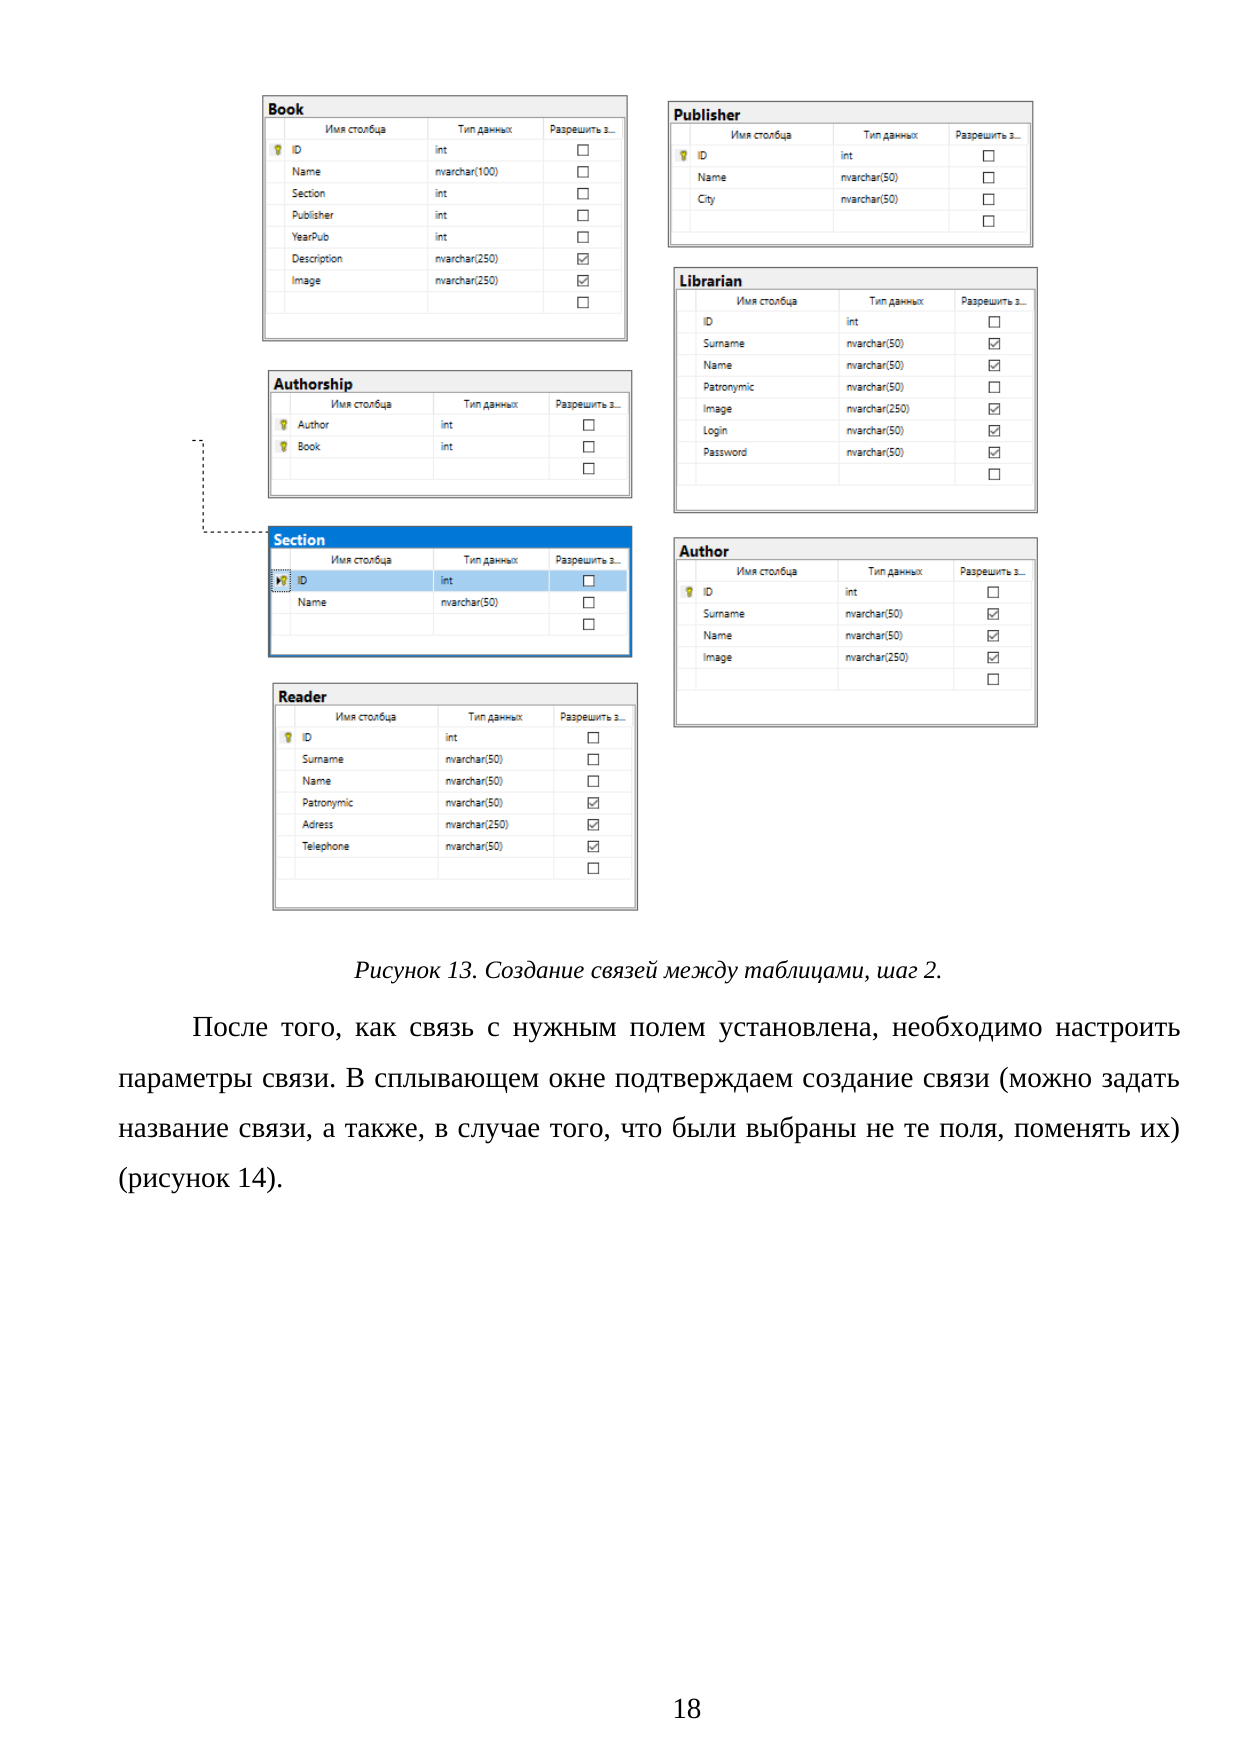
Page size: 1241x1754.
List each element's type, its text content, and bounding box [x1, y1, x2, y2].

picture [192, 59, 1077, 942]
text После того, как связь с нужным полем установлена, необходимо настроить параметры связи. В сплывающем окне подтверждаем создание связи (можно задать название связи, а также, в случае того, что были выбраны не те поля, поменять их) (рисунок 14). [118, 1009, 1181, 1194]
text Рисунок 13. Создание связей между таблицами, шаг 2. [118, 956, 1181, 984]
